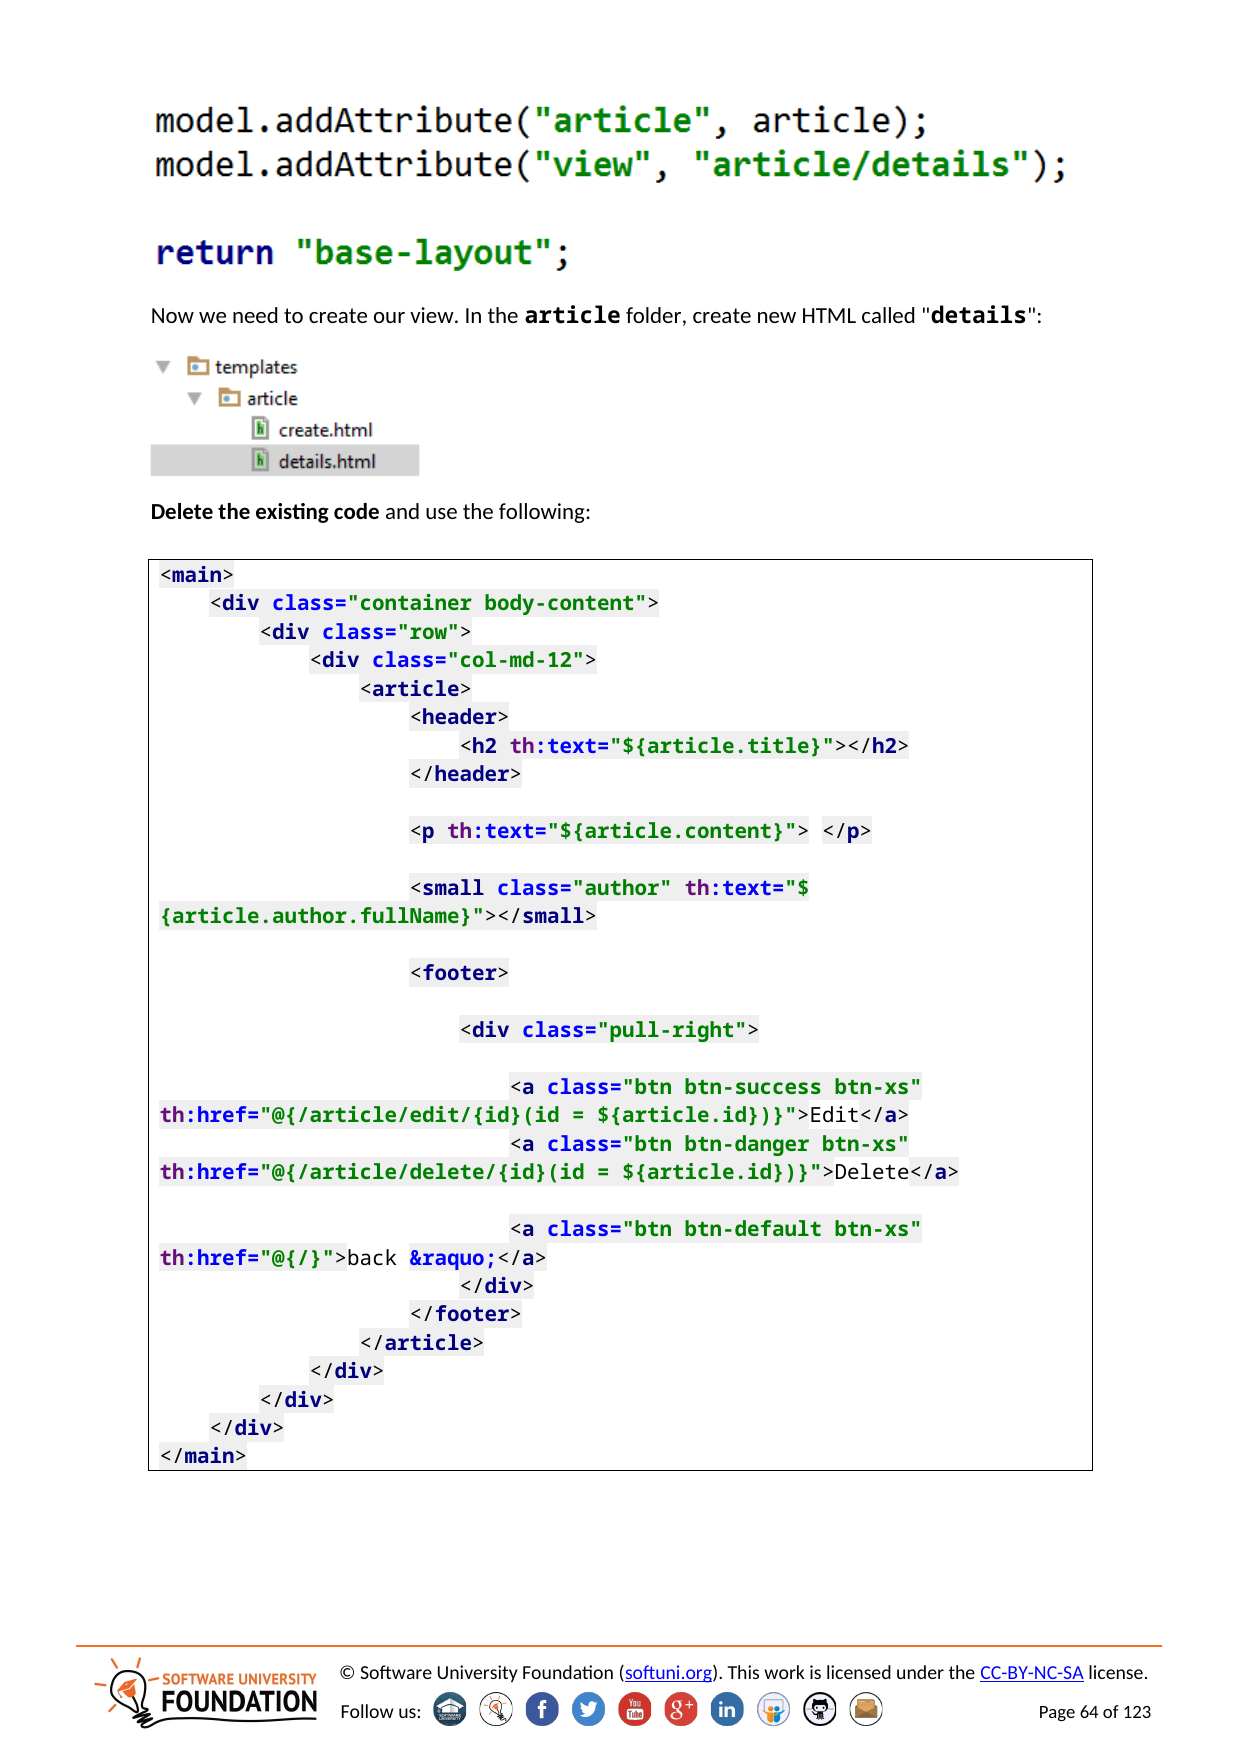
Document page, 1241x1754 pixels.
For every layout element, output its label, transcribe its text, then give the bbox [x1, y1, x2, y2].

picture [849, 1692, 883, 1726]
picture [664, 1692, 698, 1726]
picture [572, 1692, 605, 1726]
picture [710, 1692, 744, 1726]
text Delete the existing code and use the following: [151, 497, 1163, 525]
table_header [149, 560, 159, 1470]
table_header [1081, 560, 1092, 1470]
text Now we need to create our view. In the article folder, create new HTML called "details": [151, 299, 1163, 330]
picture [525, 1692, 559, 1726]
picture [618, 1692, 652, 1726]
picture [479, 1692, 513, 1726]
picture [803, 1692, 837, 1726]
picture [150, 95, 1114, 283]
picture [757, 1692, 790, 1726]
picture [93, 1656, 317, 1729]
picture [433, 1692, 467, 1726]
picture [150, 347, 420, 481]
